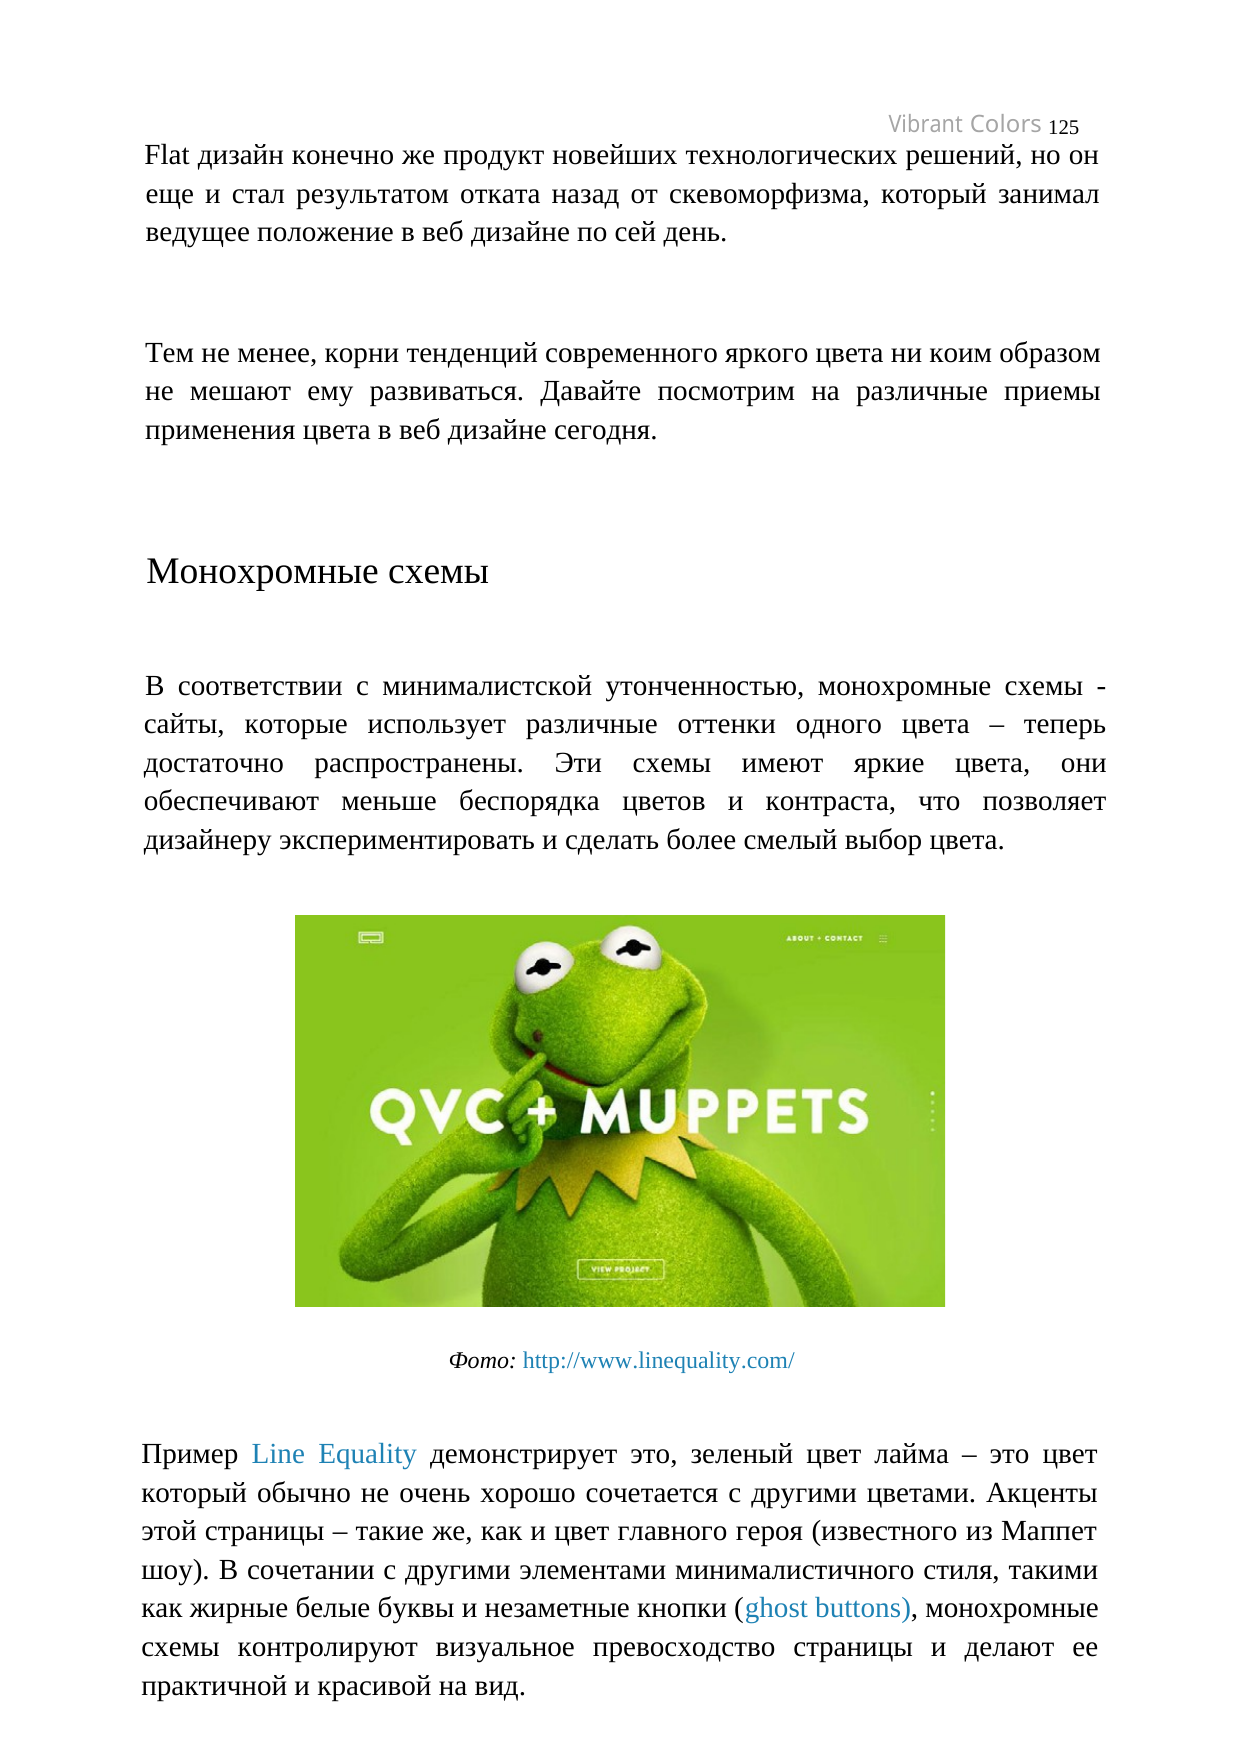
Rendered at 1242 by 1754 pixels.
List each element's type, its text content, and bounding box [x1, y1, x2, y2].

text В соответствии с минималистской утонченностью, монохромные схемы - сайты, которые использует различные оттенки одного цвета – теперь достаточно распространены. Эти схемы имеют яркие цвета, они обеспечивают меньше беспорядка цветов и контраста, что позволяет дизайнеру экспериментировать и сделать более смелый выбор цвета. [143, 668, 1107, 855]
text Пример Line Equality демонстрирует это, зеленый цвет лайма – это цвет который обычно не очень хорошо сочетается с другими цветами. Акценты этой страницы – такие же, как и цвет главного героя (известного из Маппет шоу). В сочетании с другими элементами минималистичного стиля, такими как жирные белые буквы и незаметные кнопки (ghost buttons), монохромные схемы контролируют визуальное превосходство страницы и делают ее практичной и красивой на вид. [141, 1436, 1099, 1701]
text Flat дизайн конечно же продукт новейших технологических решений, но он еще и стал результатом отката назад от скевоморфизма, который занимал ведущее положение в веб дизайне по сей день. [144, 137, 1101, 248]
picture [295, 915, 946, 1307]
text Монохромные схемы [146, 549, 563, 592]
text Фото: http://www.linequality.com/ [411, 1346, 832, 1374]
text Тем не менее, корни тенденций современного яркого цвета ни коим образом не мешают ему развиваться. Давайте посмотрим на различные приемы применения цвета в веб дизайне сегодня. [145, 335, 1102, 446]
